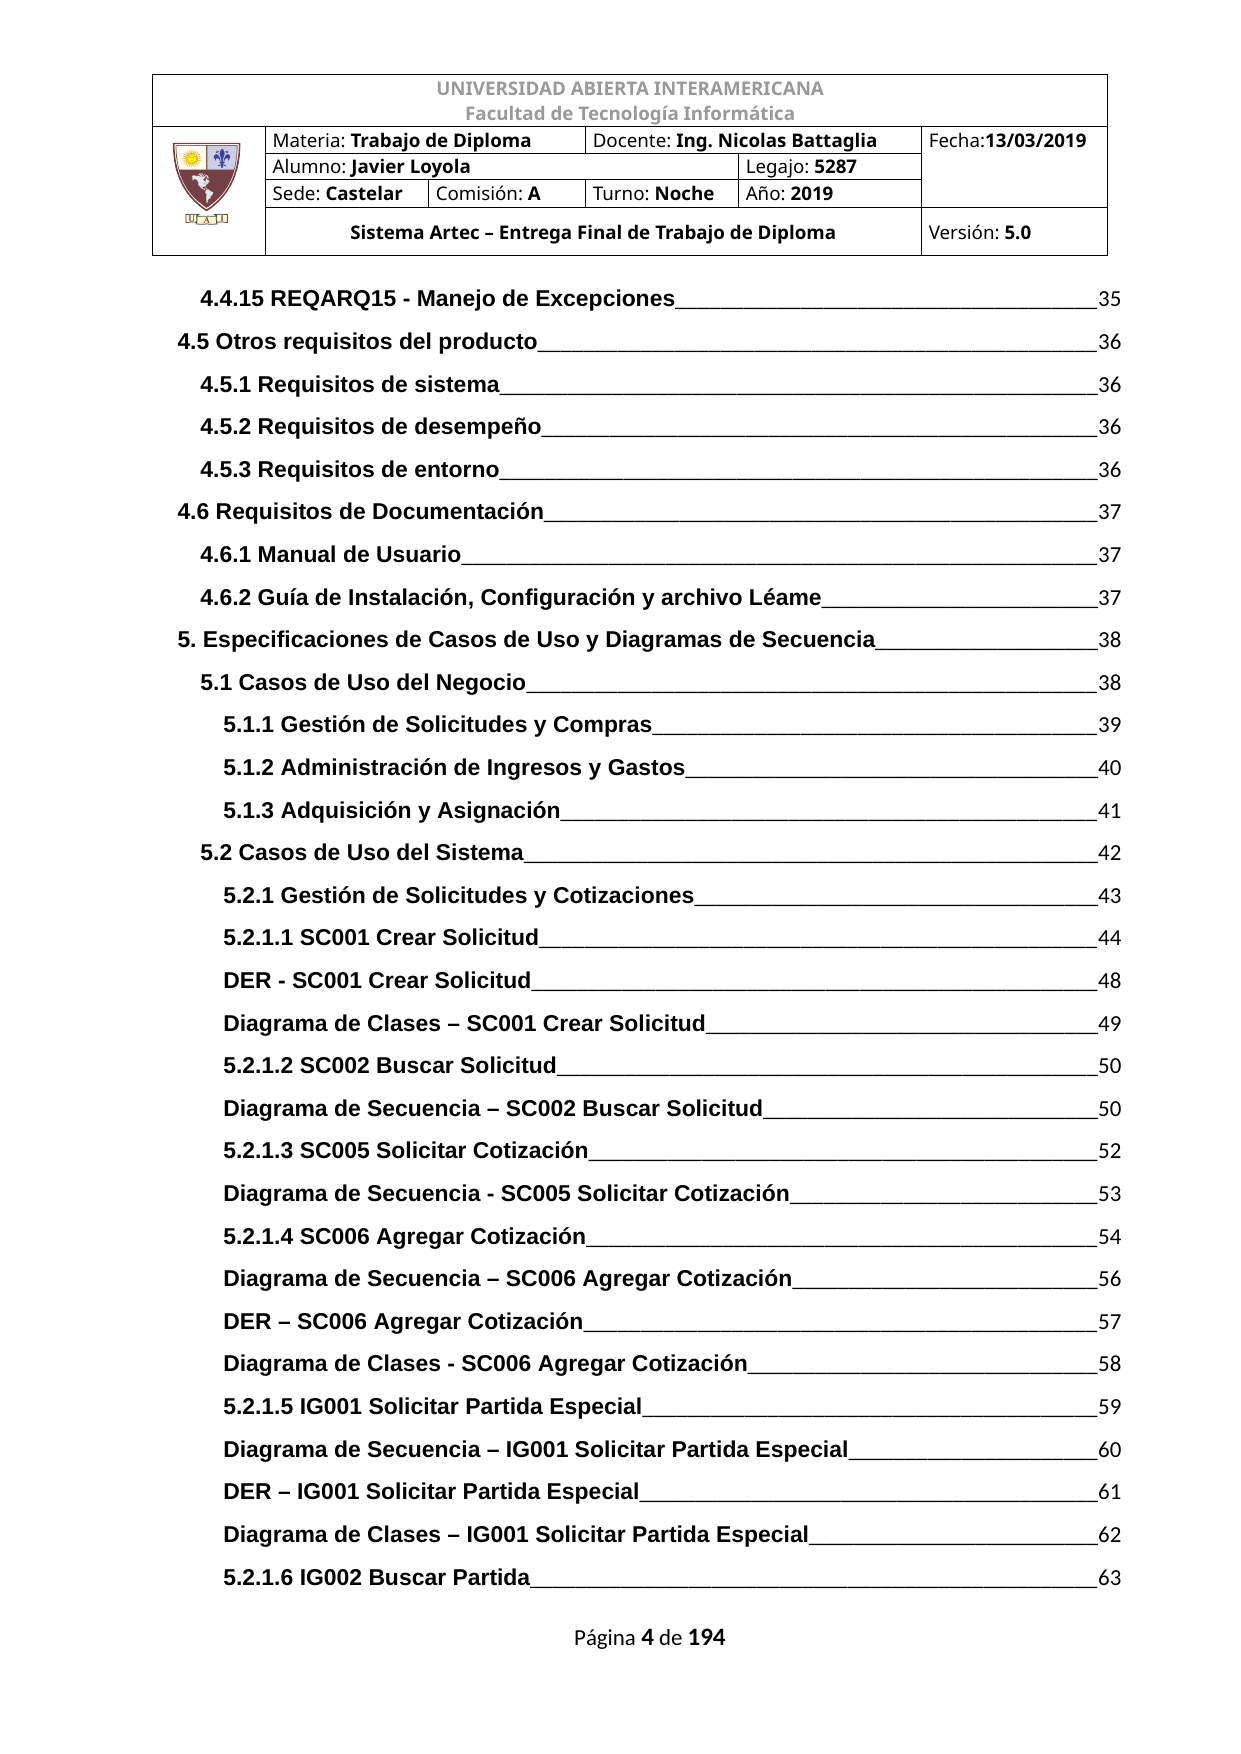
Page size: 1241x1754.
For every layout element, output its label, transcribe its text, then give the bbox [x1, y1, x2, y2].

text 4.6.1 Manual de Usuario 37 [200, 540, 1122, 568]
text 5.1 Casos de Uso del Negocio 38 [200, 668, 1122, 696]
text 4.5.1 Requisitos de sistema 36 [200, 370, 1122, 398]
text 4.6 Requisitos de Documentación 37 [177, 497, 1122, 526]
text 5.2.1.5 IG001 Solicitar Partida Especial 59 [223, 1392, 1122, 1420]
text 5.1.2 Administración de Ingresos y Gastos 40 [223, 753, 1122, 781]
text 5.2 Casos de Uso del Sistema 42 [200, 838, 1122, 866]
text Diagrama de Secuencia – IG001 Solicitar Partida Especial 60 [223, 1435, 1122, 1463]
text Diagrama de Secuencia - SC005 Solicitar Cotización 53 [223, 1179, 1122, 1207]
text 4.5.2 Requisitos de desempeño 36 [200, 412, 1122, 440]
text 5.2.1.6 IG002 Buscar Partida 63 [223, 1563, 1122, 1591]
text 4.5.3 Requisitos de entorno 36 [200, 455, 1122, 483]
picture [157, 136, 257, 228]
text 5.1.1 Gestión de Solicitudes y Compras 39 [223, 711, 1122, 738]
text 5.2.1.2 SC002 Buscar Solicitud 50 [223, 1051, 1122, 1079]
text 5.2.1 Gestión de Solicitudes y Cotizaciones 43 [223, 881, 1122, 909]
text DER - SC001 Crear Solicitud 48 [223, 966, 1122, 994]
text 5.2.1.1 SC001 Crear Solicitud 44 [223, 923, 1122, 952]
text 5.2.1.3 SC005 Solicitar Cotización 52 [223, 1137, 1122, 1164]
text 4.6.2 Guía de Instalación, Configuración y archivo Léame 37 [200, 583, 1122, 611]
text 5.1.3 Adquisición y Asignación 41 [223, 796, 1122, 824]
text Diagrama de Clases – IG001 Solicitar Partida Especial 62 [223, 1520, 1122, 1548]
text DER – IG001 Solicitar Partida Especial 61 [223, 1477, 1122, 1505]
text Diagrama de Clases – SC001 Crear Solicitud 49 [223, 1009, 1122, 1037]
text 4.5 Otros requisitos del producto 36 [177, 327, 1122, 355]
text Diagrama de Secuencia – SC002 Buscar Solicitud 50 [223, 1094, 1122, 1122]
text 4.4.15 REQARQ15 - Manejo de Excepciones 35 [200, 284, 1122, 312]
text 5.2.1.4 SC006 Agregar Cotización 54 [223, 1222, 1122, 1250]
text 5. Especificaciones de Casos de Uso y Diagramas de Secuencia 38 [177, 625, 1122, 653]
text Diagrama de Secuencia – SC006 Agregar Cotización 56 [223, 1264, 1122, 1292]
text Diagrama de Clases - SC006 Agregar Cotización 58 [223, 1349, 1122, 1378]
text DER – SC006 Agregar Cotización 57 [223, 1307, 1122, 1335]
